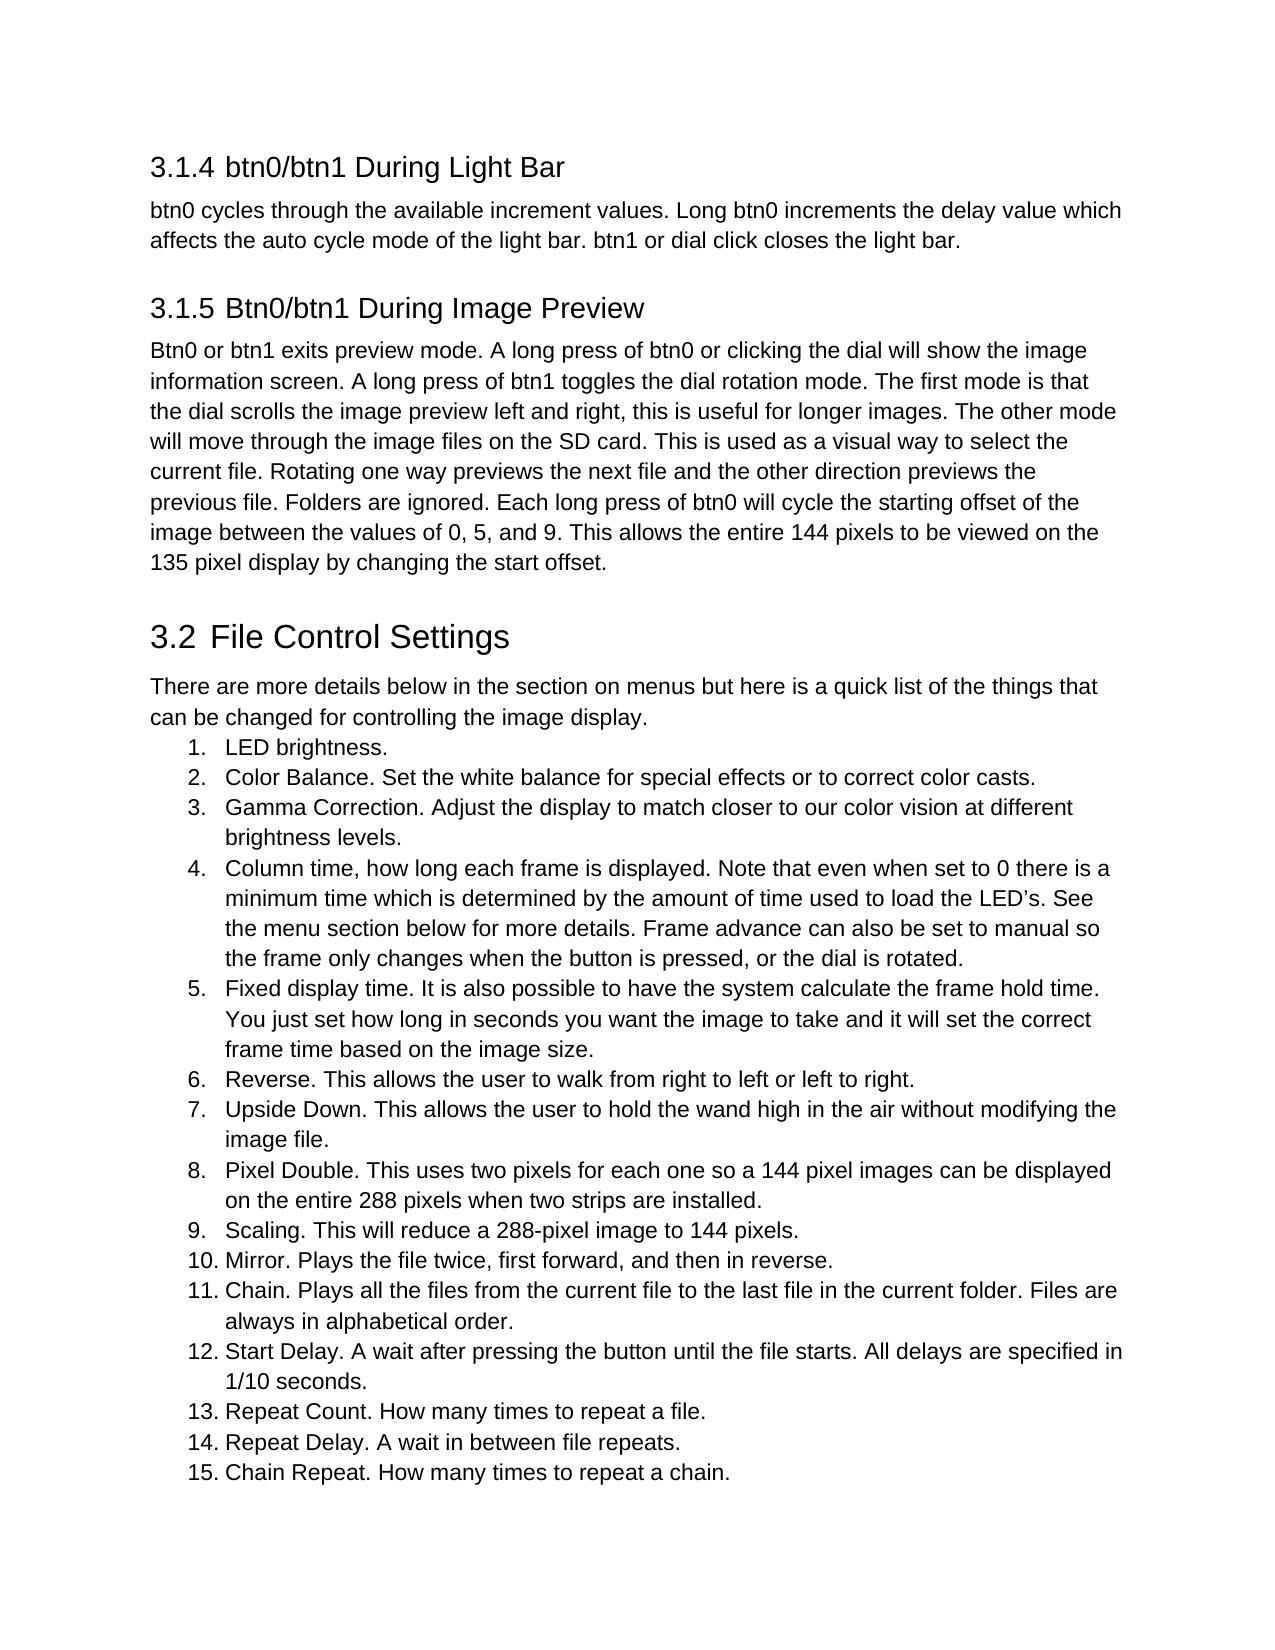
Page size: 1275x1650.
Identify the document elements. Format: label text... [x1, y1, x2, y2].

list Chain. Plays all the files from the current file to the last file in the current folder. Files are always in alphabetical order. [187, 1277, 1125, 1334]
list Repeat Count. How many times to repeat a file. [187, 1398, 1125, 1425]
list Color Balance. Set the white balance for special effects or to correct color casts. [187, 764, 1125, 790]
subtitle btn0/btn1 During Light Bar [150, 150, 1125, 183]
list Start Delay. A wait after pressing the button until the file starts. All delays are specified in 1/10 seconds. [187, 1338, 1125, 1394]
list LED brightness. [187, 734, 1125, 760]
subtitle Btn0/btn1 During Image Preview [150, 291, 1125, 324]
list Column time, how long each frame is displayed. Note that even when set to 0 there is a minimum time which is determined by the amount of time used to load the LED’s. See the menu section below for more details. Frame advance can also be set to manual so the frame only changes when the button is pressed, or the dial is rotated. [187, 854, 1125, 972]
list Pixel Double. This uses two pixels for each one so a 144 pixel images can be displayed on the entire 288 pixels when two strips are installed. [187, 1157, 1125, 1213]
list Repeat Delay. A wait in between file repeats. [187, 1428, 1125, 1455]
list Upside Down. This allows the user to hold the wand high in the air without modifying the image file. [187, 1096, 1125, 1153]
list Reverse. This allows the user to walk from right to left or left to right. [187, 1066, 1125, 1092]
list Gamma Correction. Adjust the display to match closer to our color vision at different brightness levels. [187, 794, 1125, 851]
text Btn0 or btn1 exits preview mode. A long press of btn0 or clicking the dial will show the image information screen. A long press of btn1 toggles the dial rotation mode. The first mode is that the dial scrolls the image preview left and right, this is useful for longer images. The other mode will move through the image files on the SD card. This is used as a visual way to select the current file. Rotating one way previews the next file and the other direction previews the previous file. Folders are ignored. Each long press of btn0 will cycle the starting offset of the image between the values of 0, 5, and 9. This allows the entire 144 pixels to be viewed on the 135 pixel display by changing the start offset. [150, 337, 1125, 575]
text btn0 cycles through the available increment values. Long btn0 increments the delay value which affects the auto cycle mode of the light bar. btn1 or dial click closes the light bar. [150, 197, 1125, 253]
list Fixed display time. It is also possible to have the system calculate the frame hold time. You just set how long in seconds you want the image to take and it will set the correct frame time based on the image size. [187, 975, 1125, 1062]
list Mirror. Plays the file twice, first forward, and then in reverse. [187, 1247, 1125, 1274]
list Scaling. This will reduce a 288-pixel image to 144 pixels. [187, 1217, 1125, 1243]
subtitle File Control Settings [150, 617, 1125, 655]
list Chain Repeat. How many times to repeat a chain. [187, 1459, 1125, 1485]
text There are more details below in the section on menus but here is a quick list of the things that can be changed for controlling the image display. [150, 673, 1125, 730]
